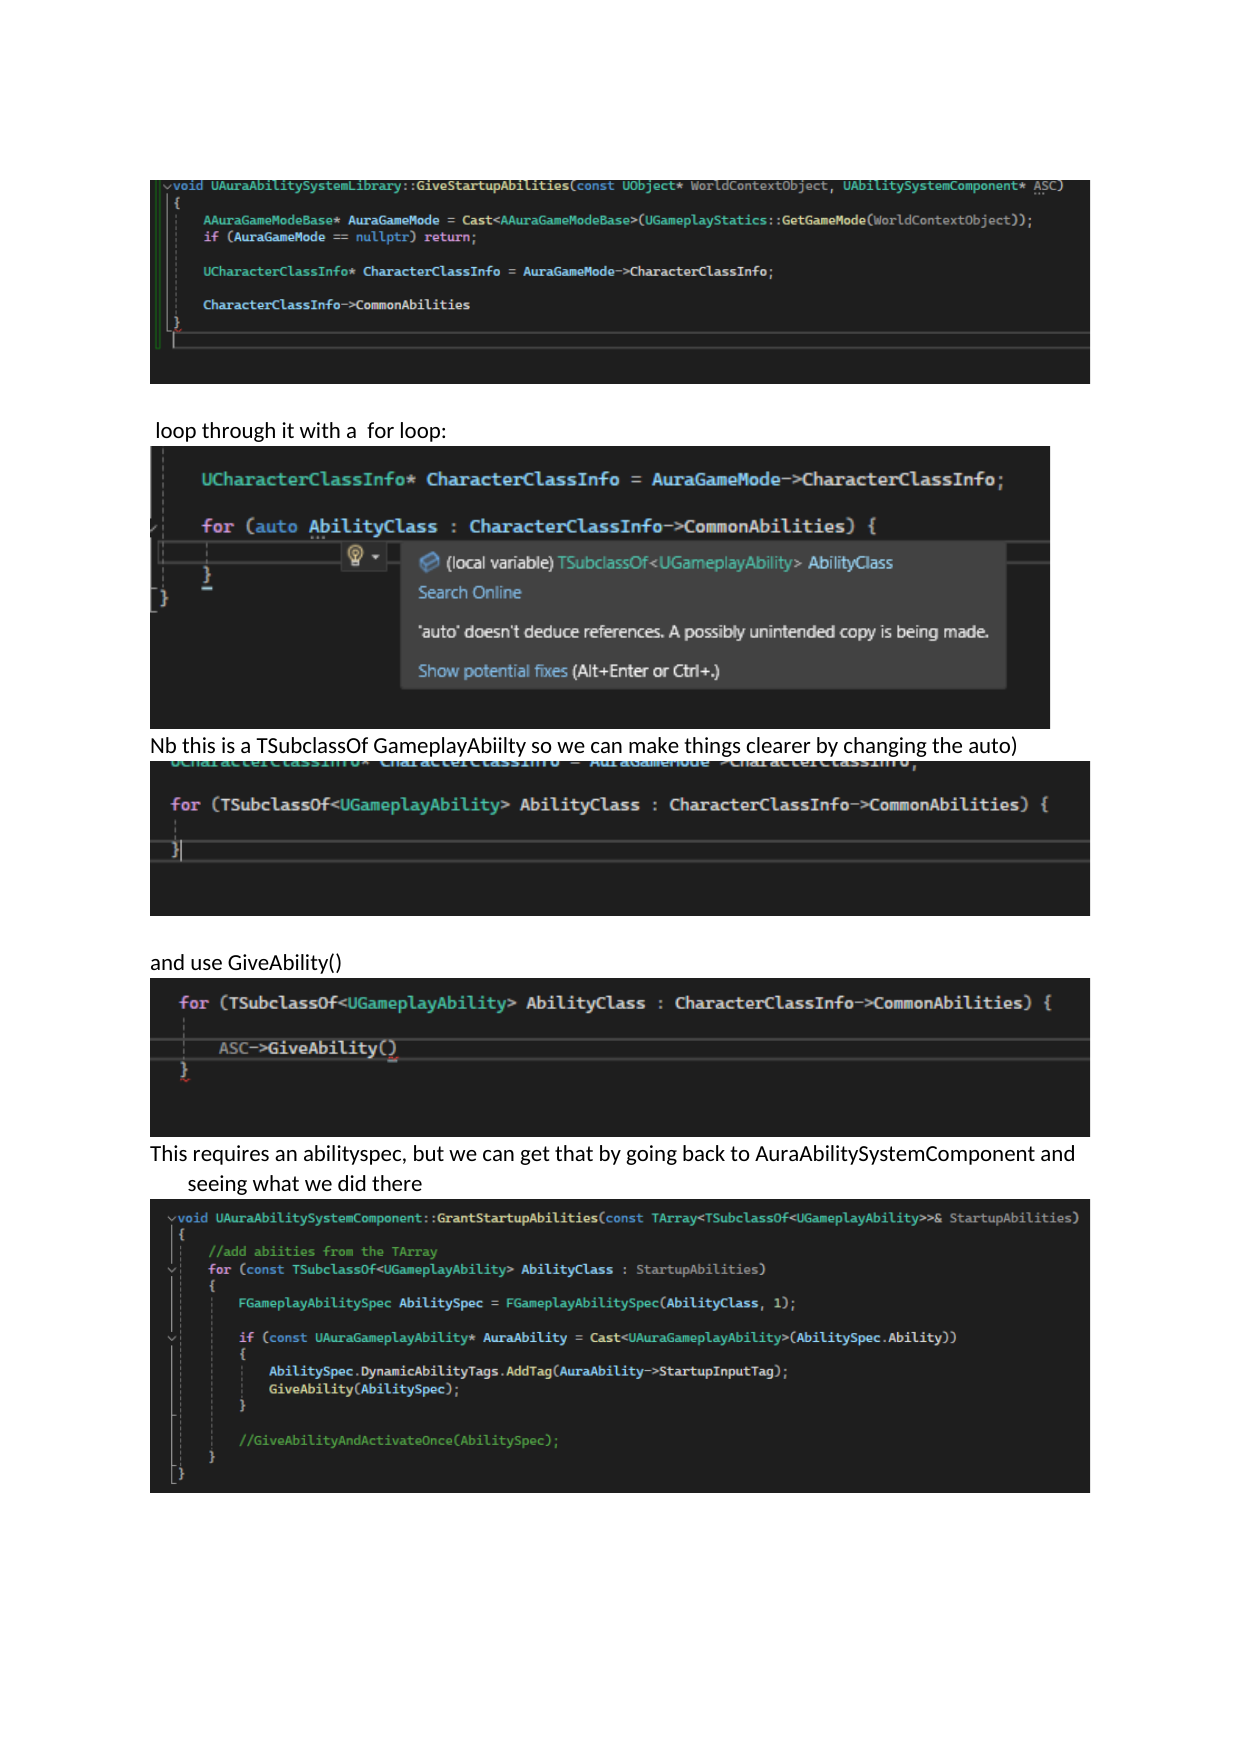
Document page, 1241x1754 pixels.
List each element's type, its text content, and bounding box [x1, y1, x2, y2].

list This requires an abilityspec, but we can get that by going back to AuraAbilitySystemComponent and seeing what we did there [150, 1139, 1090, 1197]
picture [150, 761, 1091, 916]
list loop through it with a for loop: [150, 416, 1090, 444]
picture [150, 180, 1091, 384]
list Nb this is a TSubclassOf GameplayAbiilty so we can make things clearer by changing the auto) [150, 731, 1090, 759]
picture [150, 1199, 1091, 1493]
picture [150, 446, 1050, 729]
list and use GiveAbility() [150, 948, 1090, 976]
picture [150, 978, 1091, 1137]
